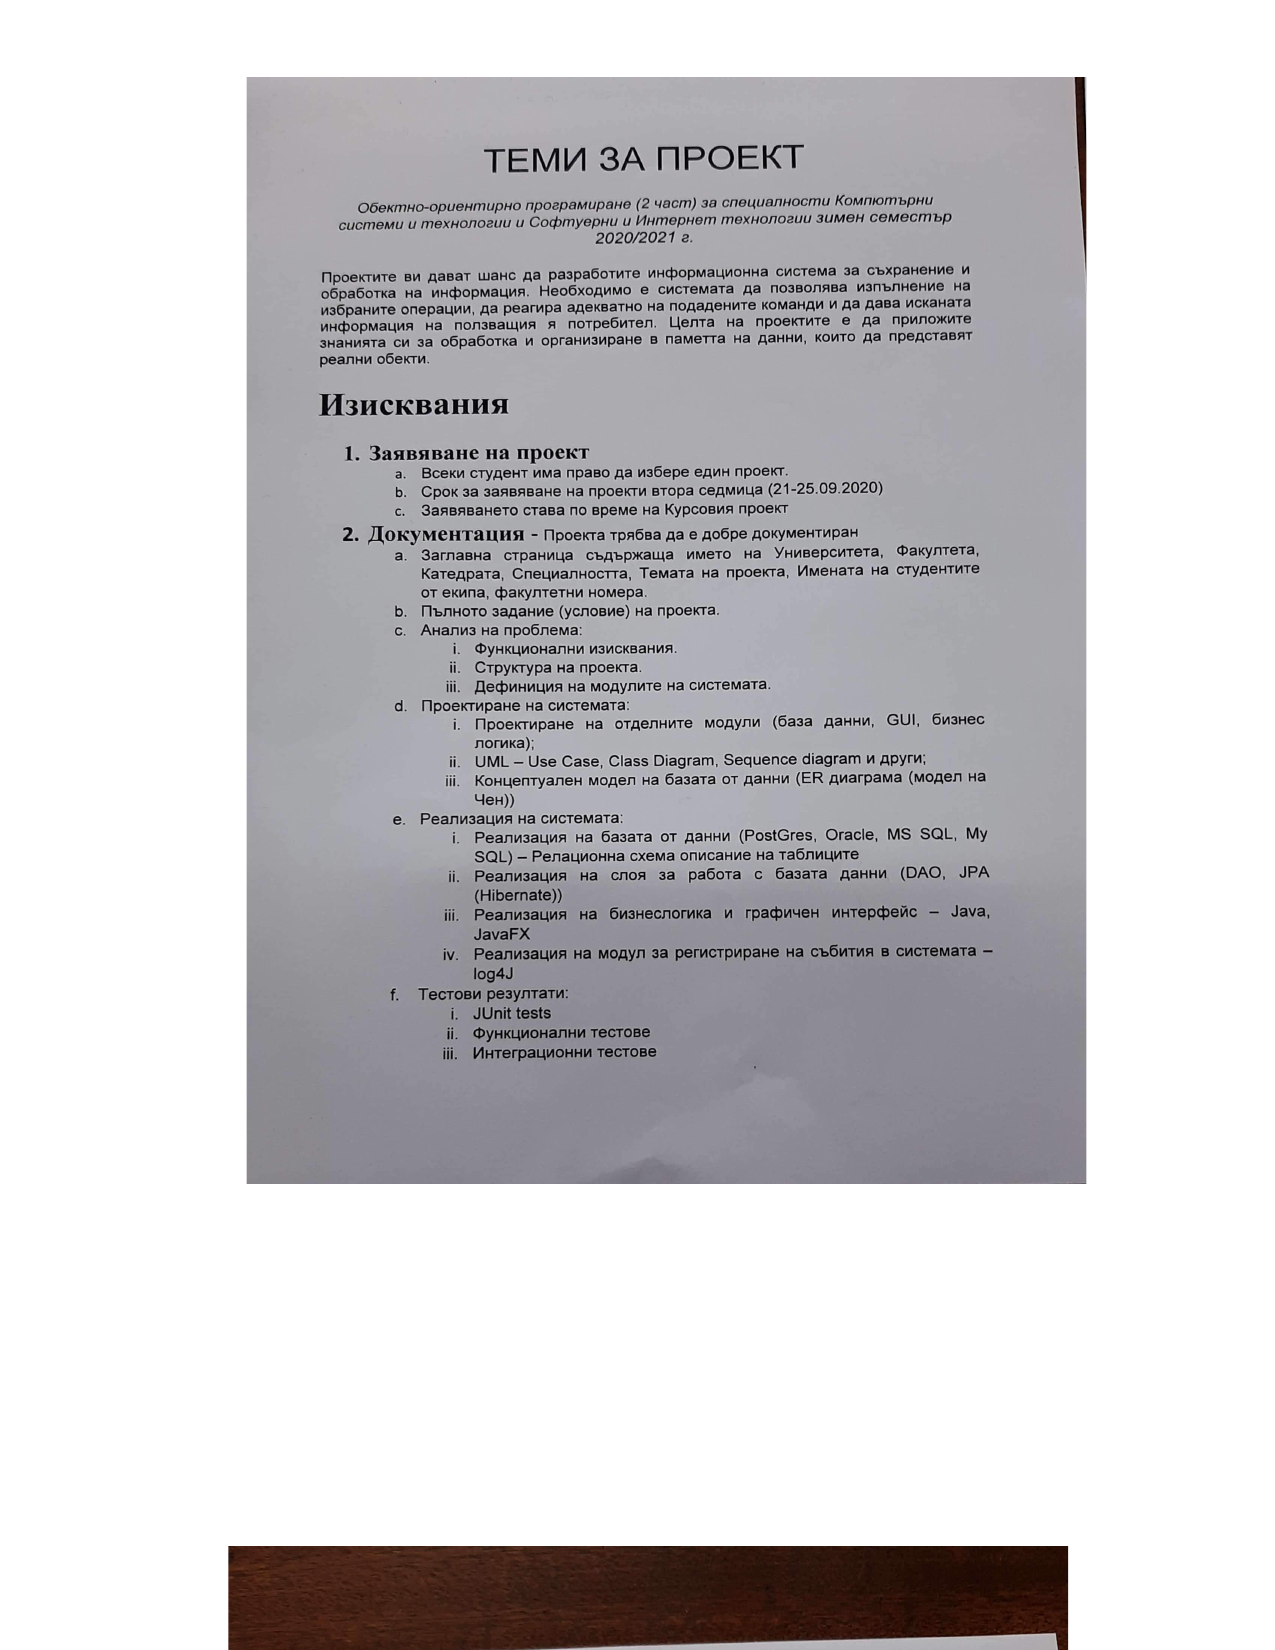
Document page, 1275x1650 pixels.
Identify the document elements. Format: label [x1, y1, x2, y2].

picture [246, 77, 1087, 1184]
picture [228, 1546, 1069, 1650]
